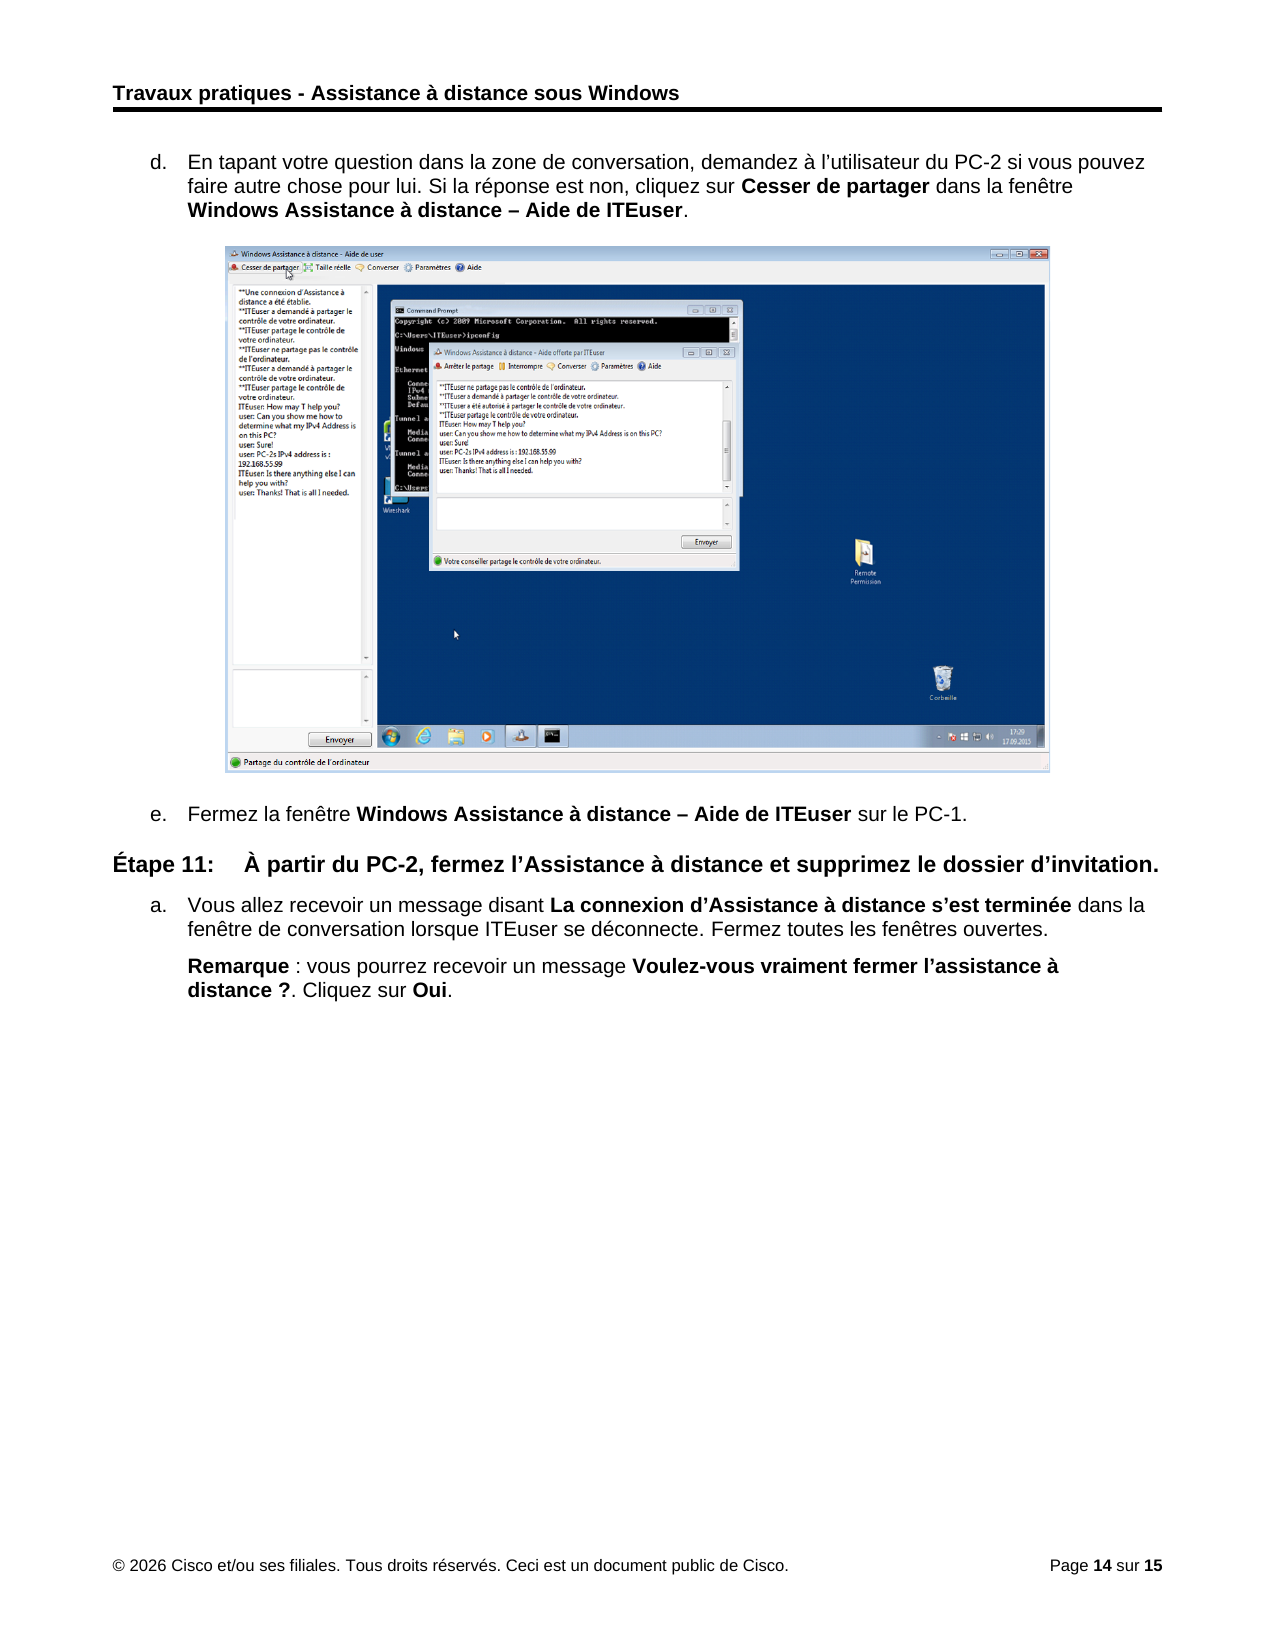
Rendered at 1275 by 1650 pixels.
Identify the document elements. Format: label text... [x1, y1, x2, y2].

text À partir du PC-2, fermez l’Assistance à distance et supprimez le dossier d’invitation. [112, 851, 1162, 877]
text Fermez la fenêtre Windows Assistance à distance – Aide de ITEuser sur le PC-1. [150, 802, 1162, 826]
text En tapant votre question dans la zone de conversation, demandez à l’utilisateur du PC-2 si vous pouvez faire autre chose pour lui. Si la réponse est non, cliquez sur Cesser de partager dans la fenêtre Windows Assistance à distance – Aide de ITEuser. [150, 150, 1162, 222]
text Vous allez recevoir un message disant La connexion d’Assistance à distance s’est terminée dans la fenêtre de conversation lorsque ITEuser se déconnecte. Fermez toutes les fenêtres ouvertes. [150, 893, 1162, 941]
text Remarque : vous pourrez recevoir un message Voulez-vous vraiment fermer l’assistance à distance ?. Cliquez sur Oui. [187, 954, 1162, 1002]
picture [225, 246, 1050, 773]
